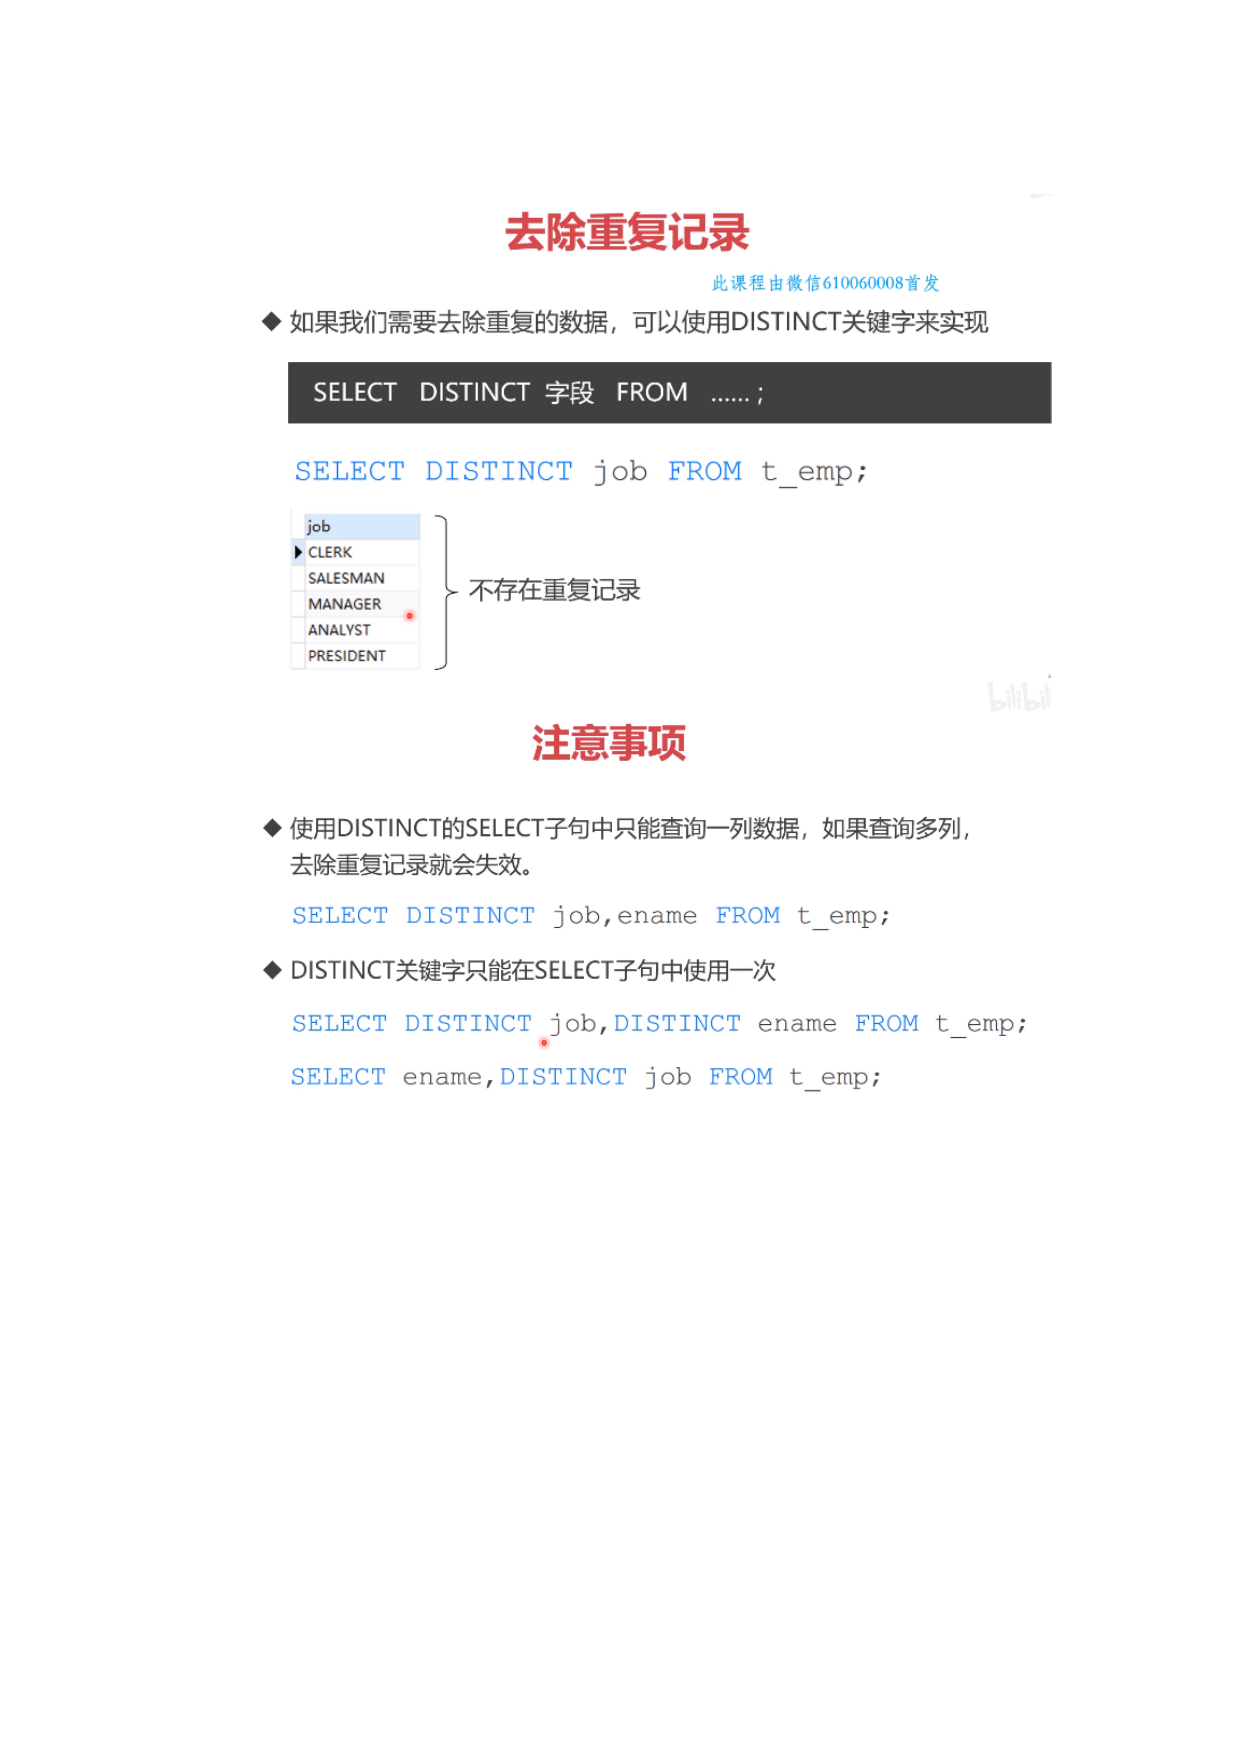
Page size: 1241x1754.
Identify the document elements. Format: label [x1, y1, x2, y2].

picture [187, 194, 1053, 678]
picture [187, 682, 1052, 1105]
